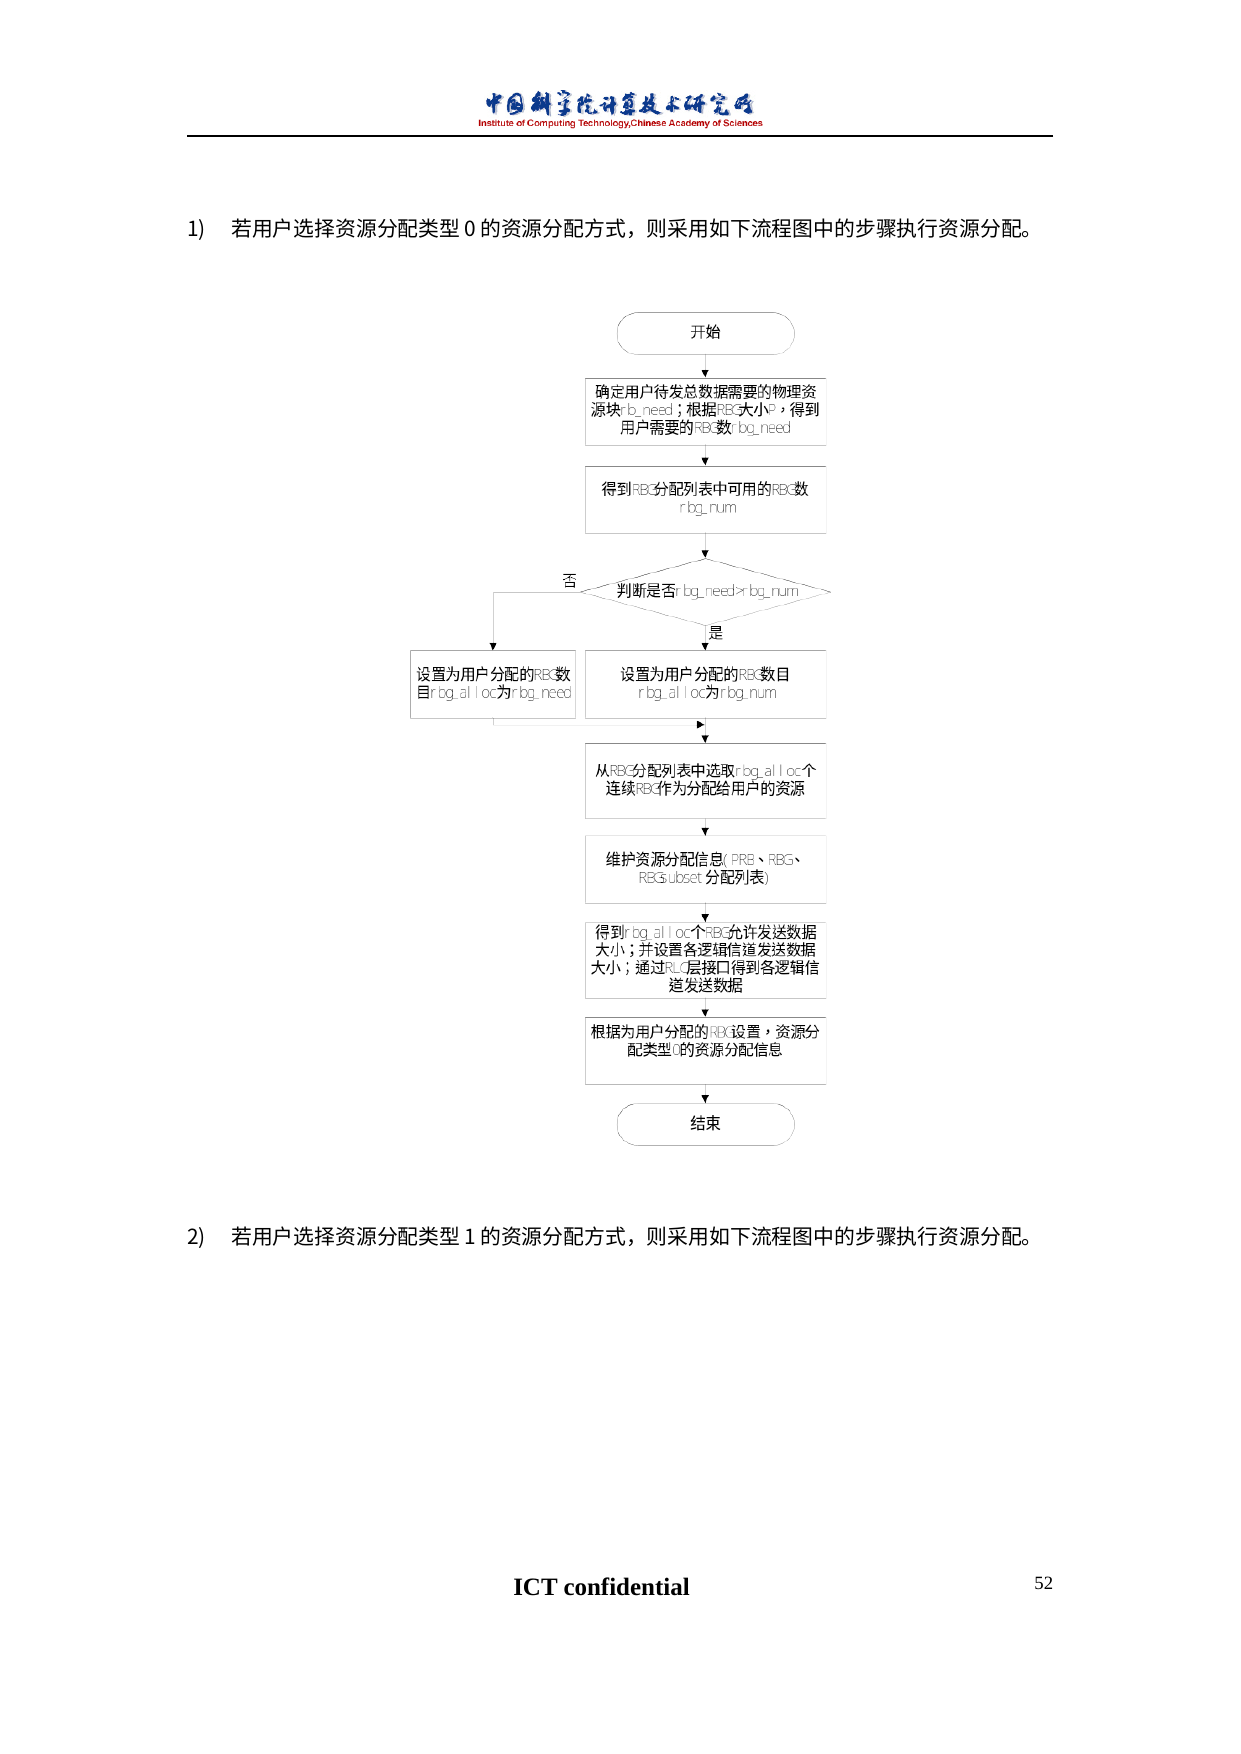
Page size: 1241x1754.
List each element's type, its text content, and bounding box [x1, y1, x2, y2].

picture [476, 88, 764, 134]
list 若用户选择资源分配类型1的资源分配方式，则采用如下流程图中的步骤执行资源分配。 [187, 1219, 1053, 1252]
list 若用户选择资源分配类型0的资源分配方式，则采用如下流程图中的步骤执行资源分配。 [187, 211, 1053, 243]
